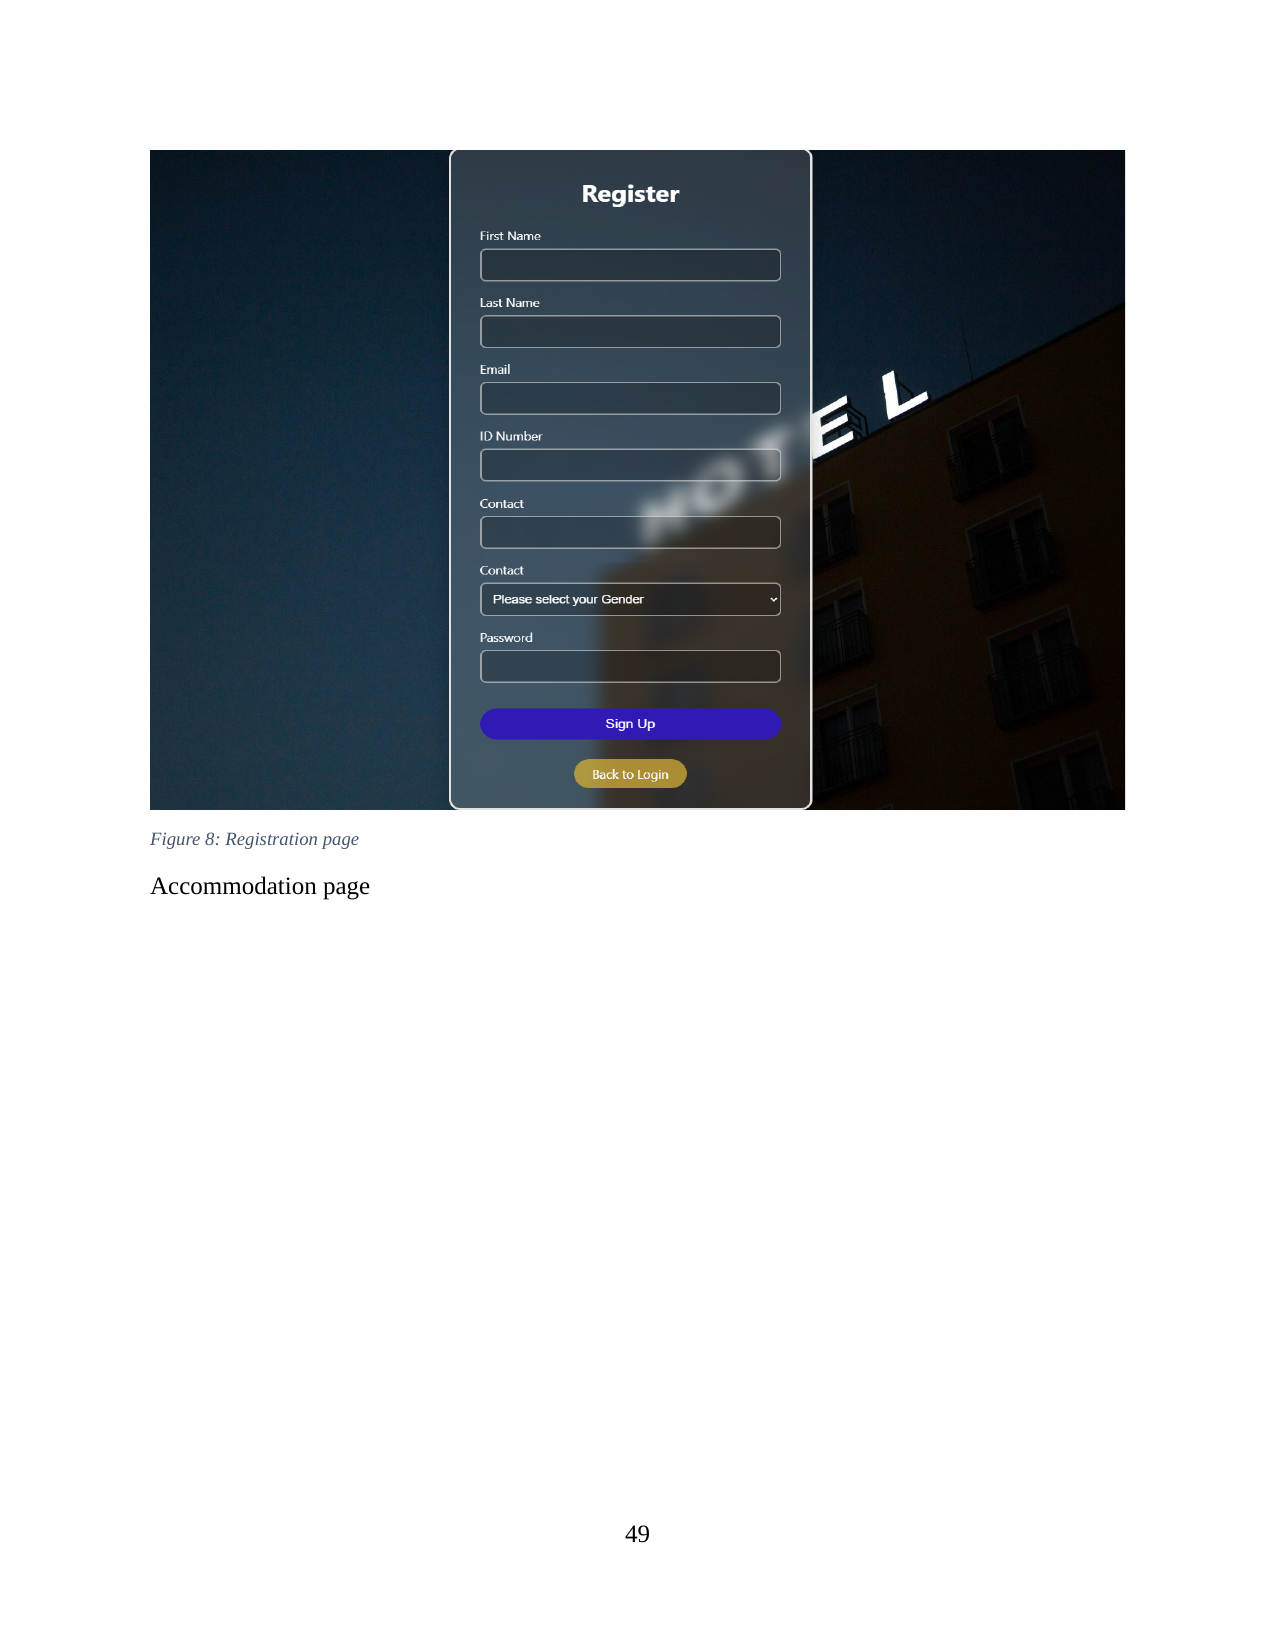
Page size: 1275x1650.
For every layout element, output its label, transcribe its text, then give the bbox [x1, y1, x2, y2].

picture [150, 150, 1125, 810]
text Accommodation page [150, 871, 1125, 899]
